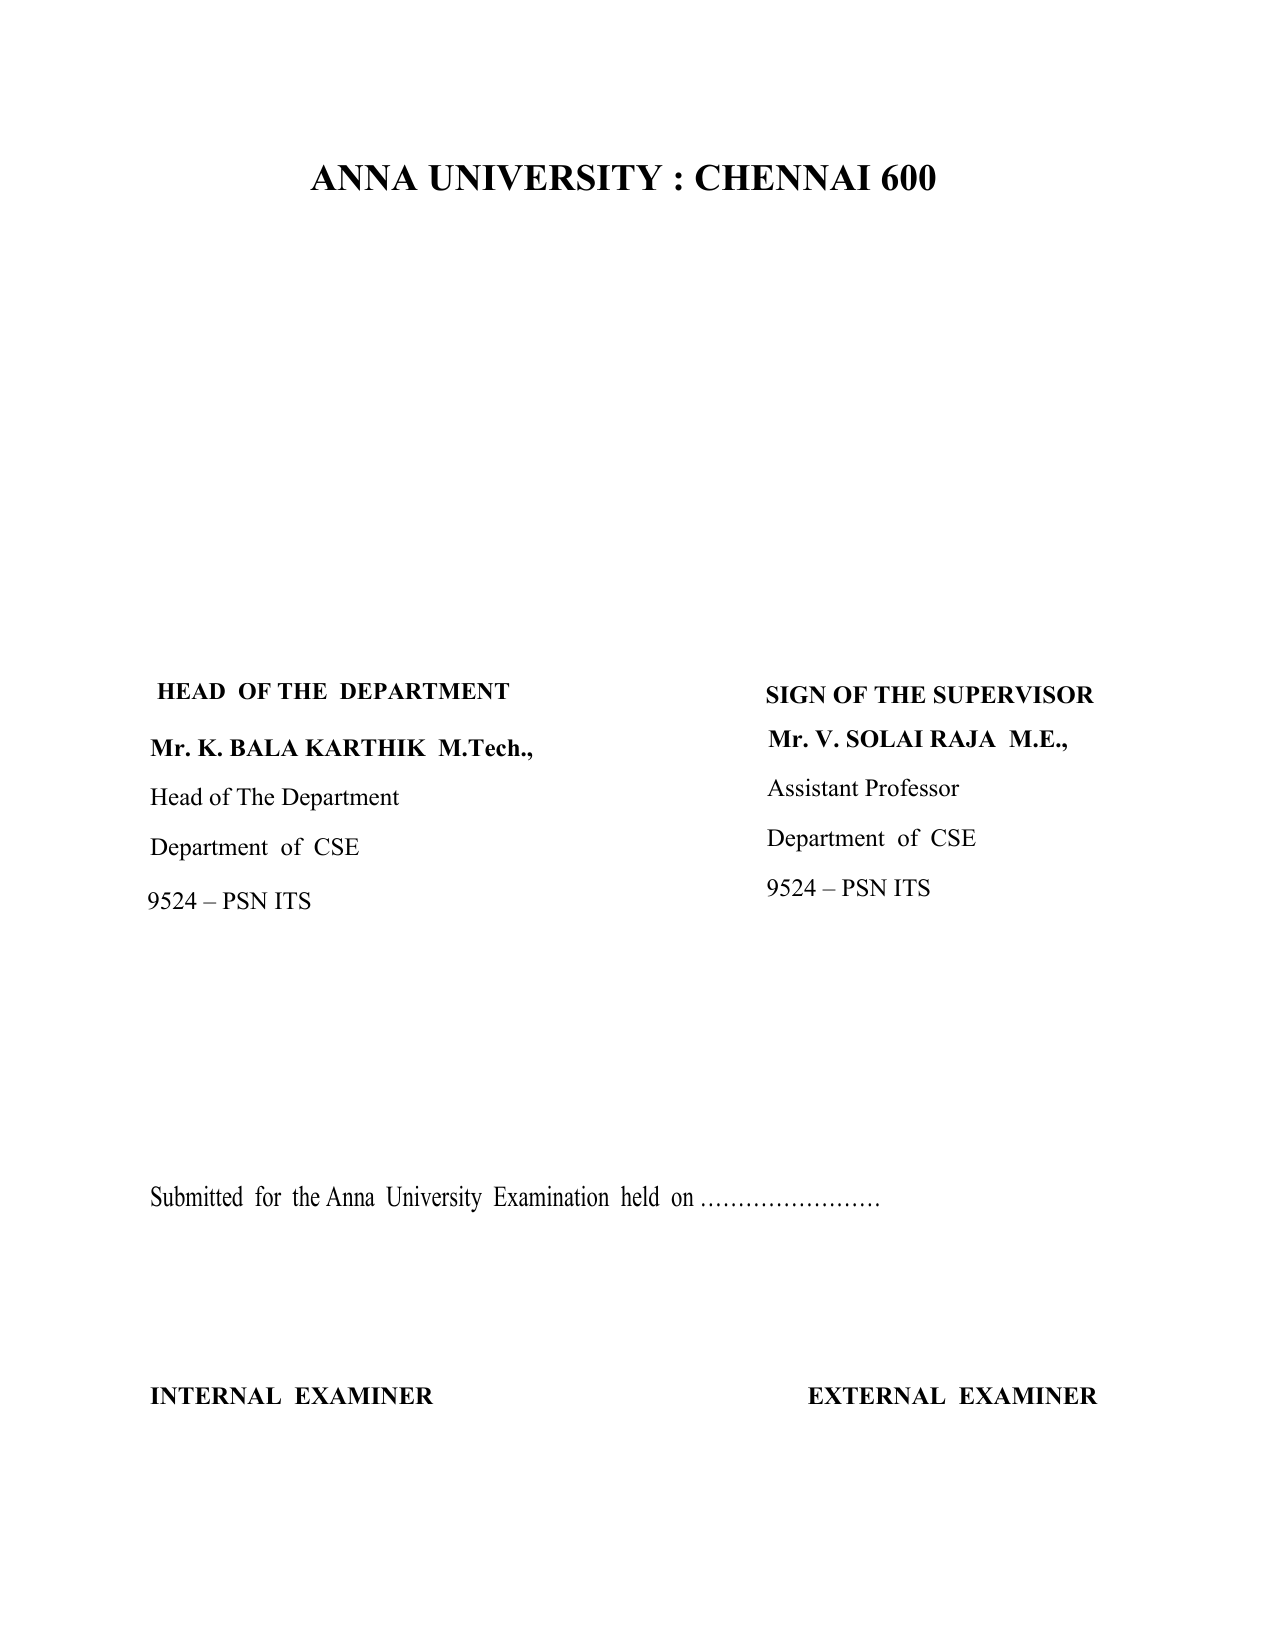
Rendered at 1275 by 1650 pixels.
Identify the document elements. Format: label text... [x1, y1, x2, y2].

list EXTERNAL EXAMINER [807, 1382, 1171, 1410]
list SIGN OF THE SUPERVISOR [765, 682, 1264, 709]
list 9524 – PSN ITS [766, 874, 1090, 902]
list 9524 – PSN ITS [147, 888, 469, 915]
list ANNA UNIVERSITY : CHENNAI 600 [310, 158, 1114, 199]
list Department of CSE [150, 834, 537, 861]
list Mr. V. SOLAI RAJA M.E., [768, 725, 1212, 753]
list Head of The Department [150, 783, 414, 811]
list Mr. K. BALA KARTHIK M.Tech., [150, 734, 650, 762]
list Assistant Professor [767, 774, 1031, 802]
list Submitted for the Anna University Examination held on …………………… [150, 1184, 1083, 1212]
list Department of CSE [767, 824, 1152, 852]
list HEAD OF THE DEPARTMENT [157, 678, 571, 704]
list INTERNAL EXAMINER [150, 1382, 504, 1410]
